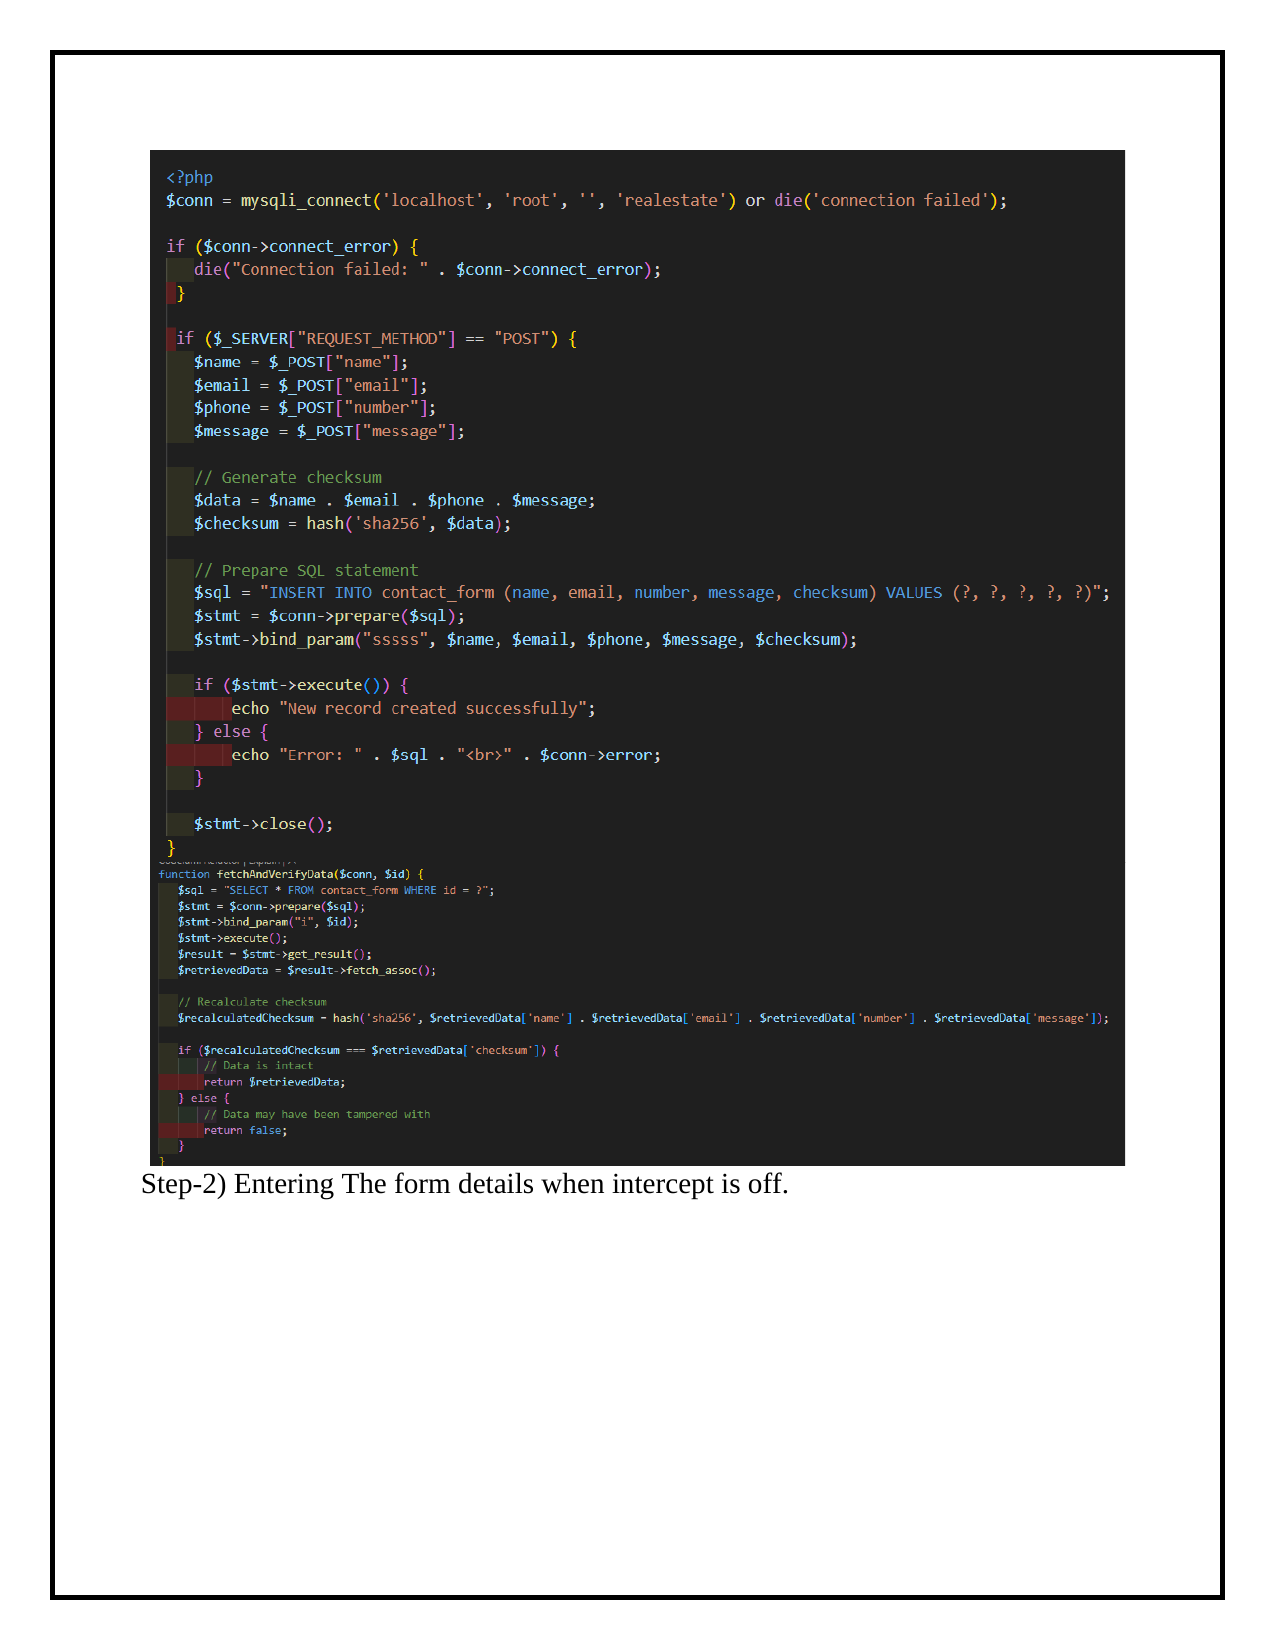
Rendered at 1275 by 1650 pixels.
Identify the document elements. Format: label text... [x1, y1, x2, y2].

picture [150, 150, 1125, 1166]
text Step-2) Entering The form details when intercept is off. [141, 1166, 1125, 1199]
